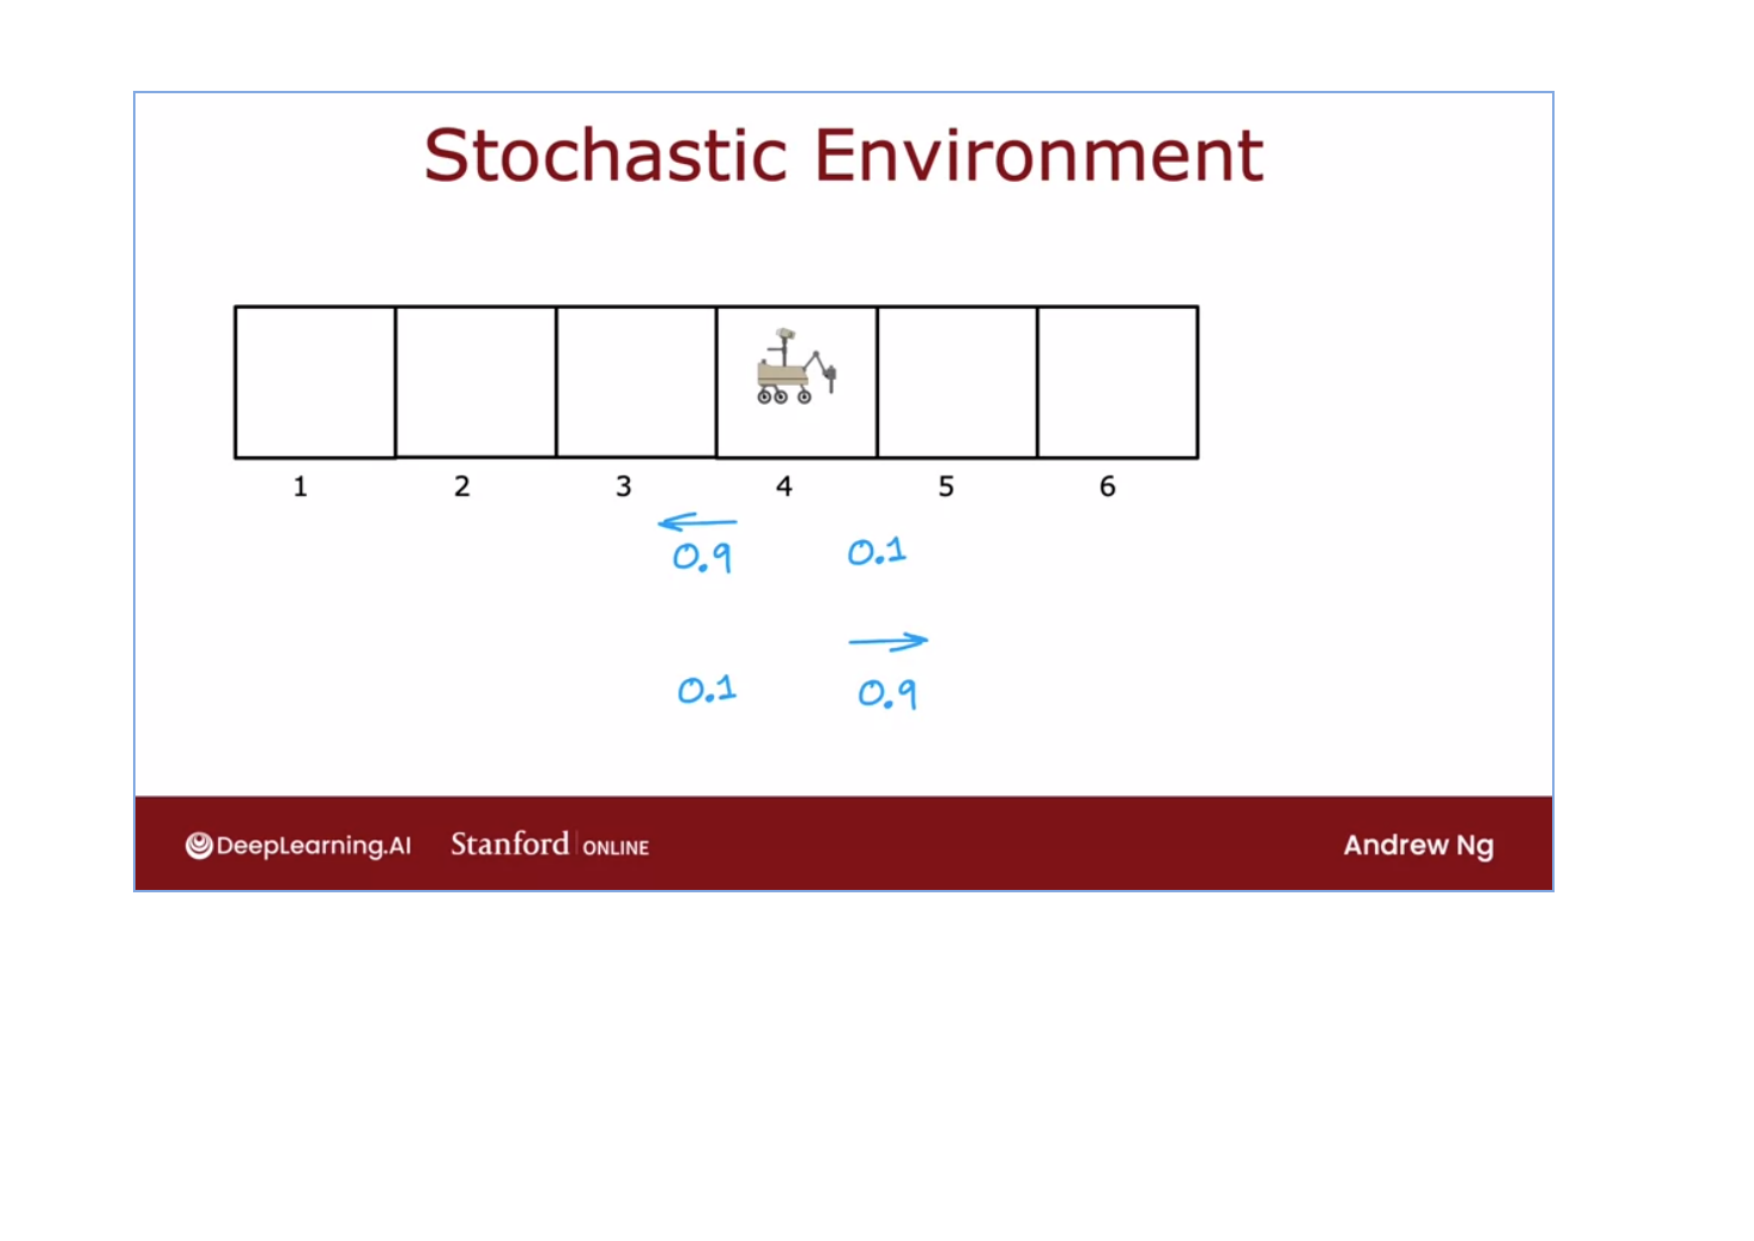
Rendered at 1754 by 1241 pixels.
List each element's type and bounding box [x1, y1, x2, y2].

picture [120, 73, 1575, 914]
